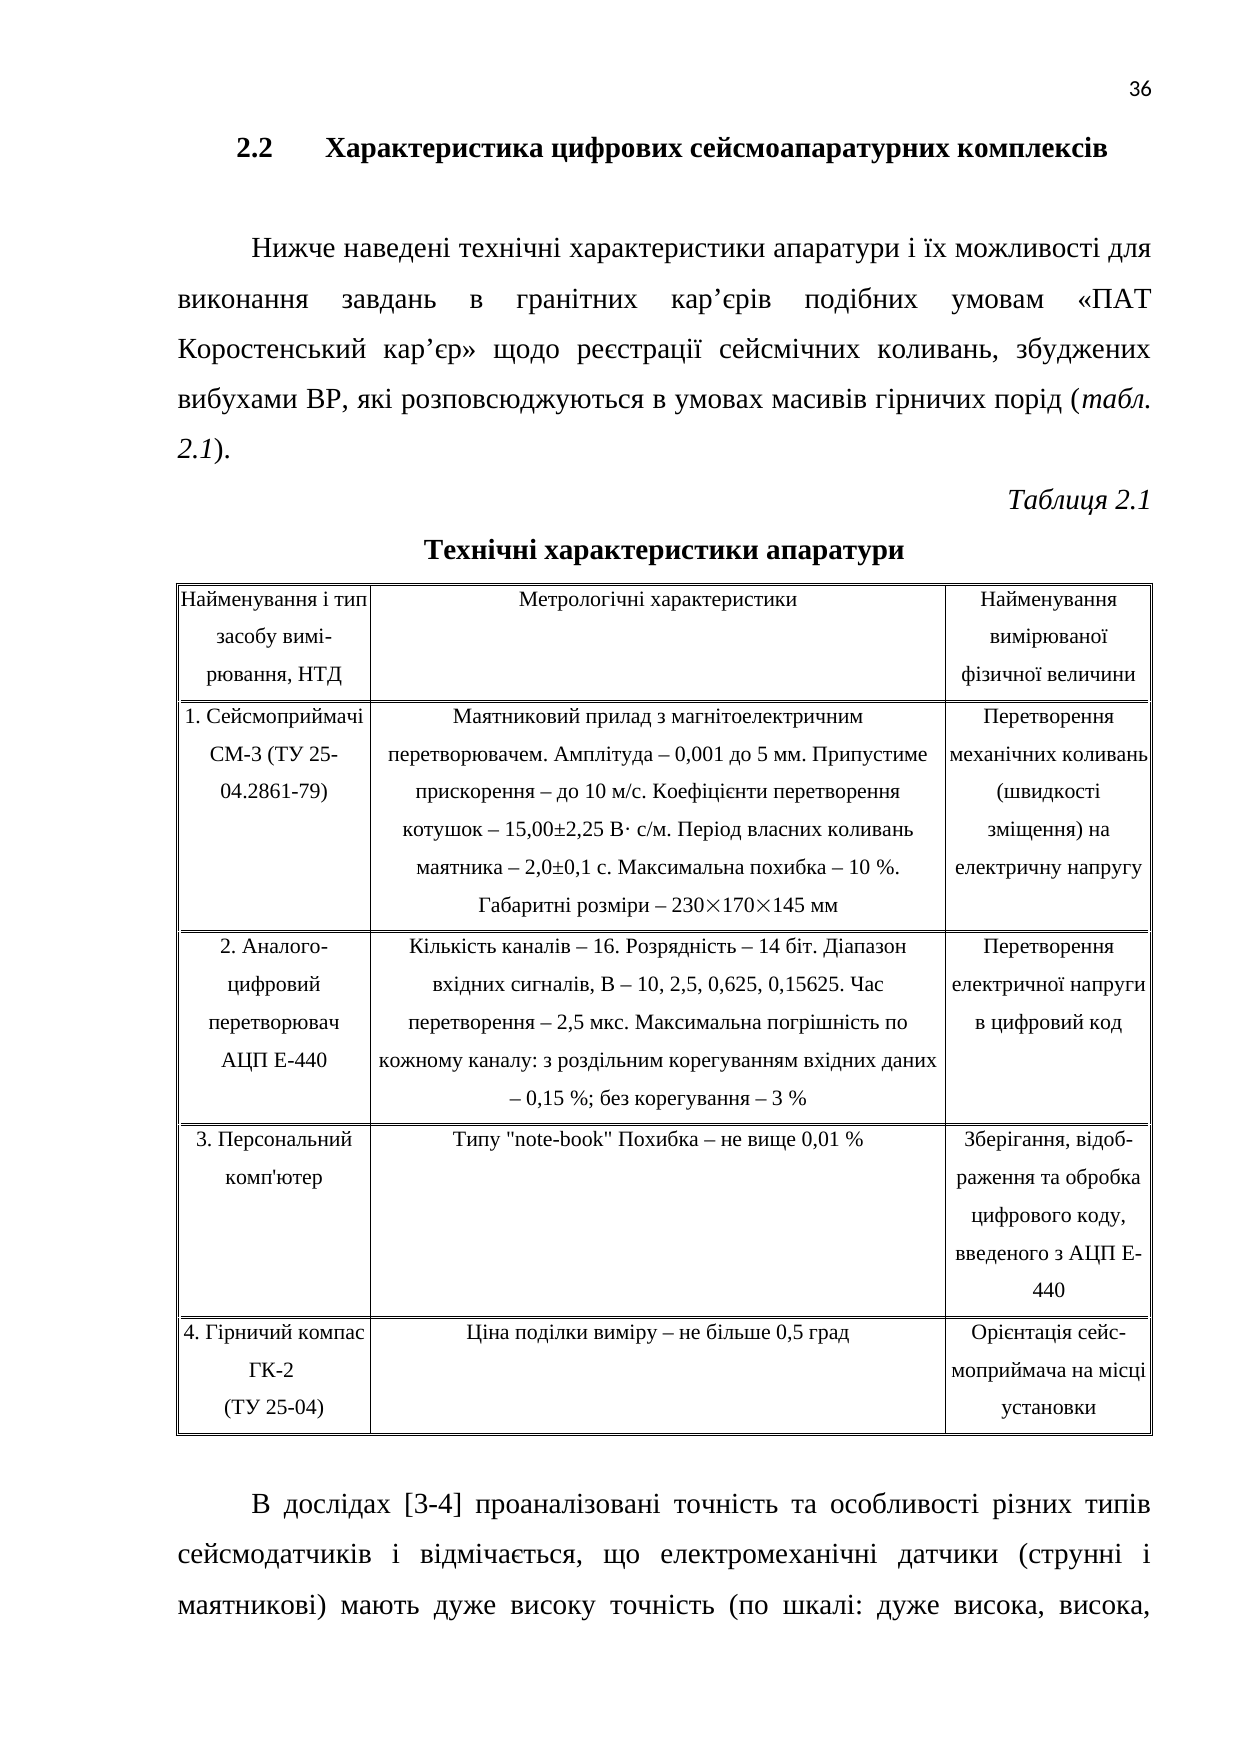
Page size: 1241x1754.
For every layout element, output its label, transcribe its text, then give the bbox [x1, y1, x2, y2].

text Таблиця 2.1 [177, 482, 1152, 516]
table_cell Ціна поділки виміру – не більше 0,5 град [371, 1319, 945, 1433]
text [177, 1486, 1152, 1620]
table_cell Кількість каналів – 16. Розрядність – 14 біт. Діапазон вхідних сигналів, В – 10, 2,5, 0,625, 0,15625. Час перетворення – 2,5 мкс. Максимальна погрішність по кожному каналу: з роздільним корегуванням вхідних даних – 0,15 %; без корегування – 3 % [371, 933, 945, 1123]
table_cell Маятниковий прилад з магнітоелектричним перетворювачем. Амплітуда – 0,001 до . Припустиме прискорення – до 10 м/с. Коефіцієнти перетворення котушок – 15,00±2,25 В· с/м. Період власних коливань маятника – 2,0±0,1 с. Максимальна похибка – 10 %. Габаритні розміри – 230170145 мм [371, 703, 945, 930]
table_cell 3. Персональний комп'ютер [177, 1123, 370, 1316]
table_header Найменування і тип засобу вимірювання, НТД [179, 586, 370, 700]
table_header Найменування вимірюваної фізичної величини [946, 586, 1150, 700]
table_cell Зберігання, відображення та обробка цифрового коду, введеного з АЦП Е-440 [946, 1123, 1152, 1316]
table_cell 4. Гірничий компас ГК-2 (ТУ 25-04) [179, 1316, 370, 1433]
list Характеристика цифрових сейсмоапаратурних комплексів [177, 130, 1152, 163]
text Технічні характеристики апаратури [177, 532, 1152, 566]
table_header Метрологічні характеристики [371, 586, 945, 700]
table_cell Орієнтація сейсмоприймача на місці установки [946, 1316, 1150, 1433]
table_cell Перетворення механічних коливань (швидкості зміщення) на електричну напругу [946, 700, 1150, 930]
table_cell 1. Сейсмоприймачі СМ-3 (ТУ 25-04.2861-79) [179, 700, 370, 930]
table_cell Типу "note-book" Похибка – не вище 0,01 % [371, 1126, 945, 1316]
text Нижче наведені технічні характеристики апаратури і їх можливості для виконання завдань в гранітних кар’єрів подібних умовам «ПАТ Коростенський кар’єр» щодо реєстрації сейсмічних коливань, збуджених вибухами ВР, які розповсюджуються в умовах масивів гірничих порід (табл. 2.1). [177, 230, 1152, 465]
table_cell 2. Аналого-цифровий перетворювач АЦП Е-440 [177, 930, 370, 1123]
table_cell Перетворення електричної напруги в цифровий код [946, 930, 1152, 1123]
